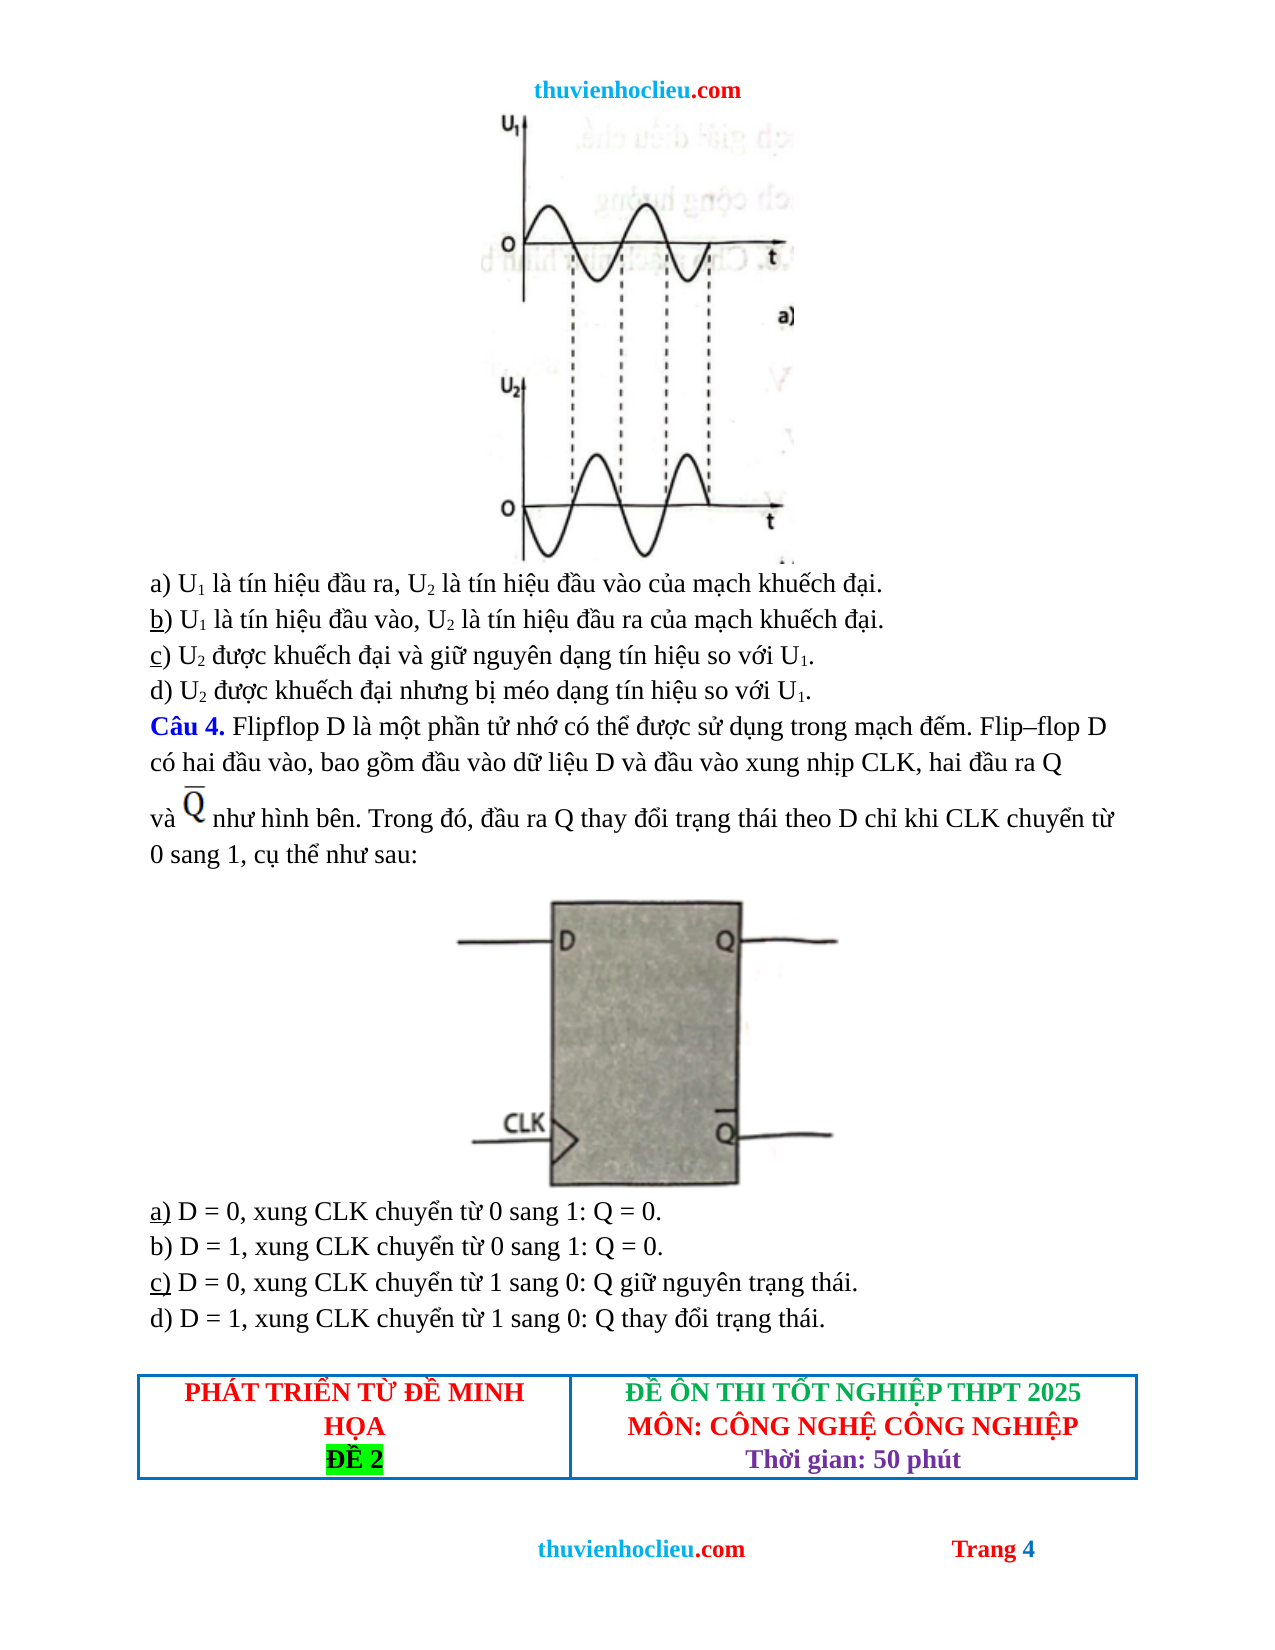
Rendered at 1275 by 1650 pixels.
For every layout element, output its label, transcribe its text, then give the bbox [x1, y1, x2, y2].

text d) U2 được khuếch đại nhưng bị méo dạng tín hiệu so với U1. [150, 674, 1125, 706]
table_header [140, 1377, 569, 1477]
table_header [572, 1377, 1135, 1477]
picture [481, 103, 794, 564]
text a) U1 là tín hiệu đầu ra, U2 là tín hiệu đầu vào của mạch khuếch đại. [150, 567, 1125, 598]
text d) D = 1, xung CLK chuyển từ 1 sang 0: Q thay đổi trạng thái. [150, 1302, 1125, 1333]
text c) U2 được khuếch đại và giữ nguyên dạng tín hiệu so với U1. [150, 639, 1125, 670]
text b) D = 1, xung CLK chuyển từ 0 sang 1: Q = 0. [150, 1231, 1125, 1262]
picture [182, 781, 206, 828]
text Câu 4. Flipflop D là một phần tử nhớ có thể được sử dụng trong mạch đếm. Flip–flop D có hai đầu vào, bao gồm đầu vào dữ liệu D và đầu vào xung nhịp CLK, hai đầu ra Q và như hình bên. Trong đó, đầu ra Q thay đổi trạng thái theo D chỉ khi CLK chuyển từ 0 sang 1, cụ thể như sau: [150, 710, 1125, 869]
picture [436, 873, 839, 1191]
text c) D = 0, xung CLK chuyển từ 1 sang 0: Q giữ nguyên trạng thái. [150, 1266, 1125, 1297]
text b) U1 là tín hiệu đầu vào, U2 là tín hiệu đầu ra của mạch khuếch đại. [150, 603, 1125, 634]
text a) D = 0, xung CLK chuyển từ 0 sang 1: Q = 0. [150, 1195, 1125, 1226]
